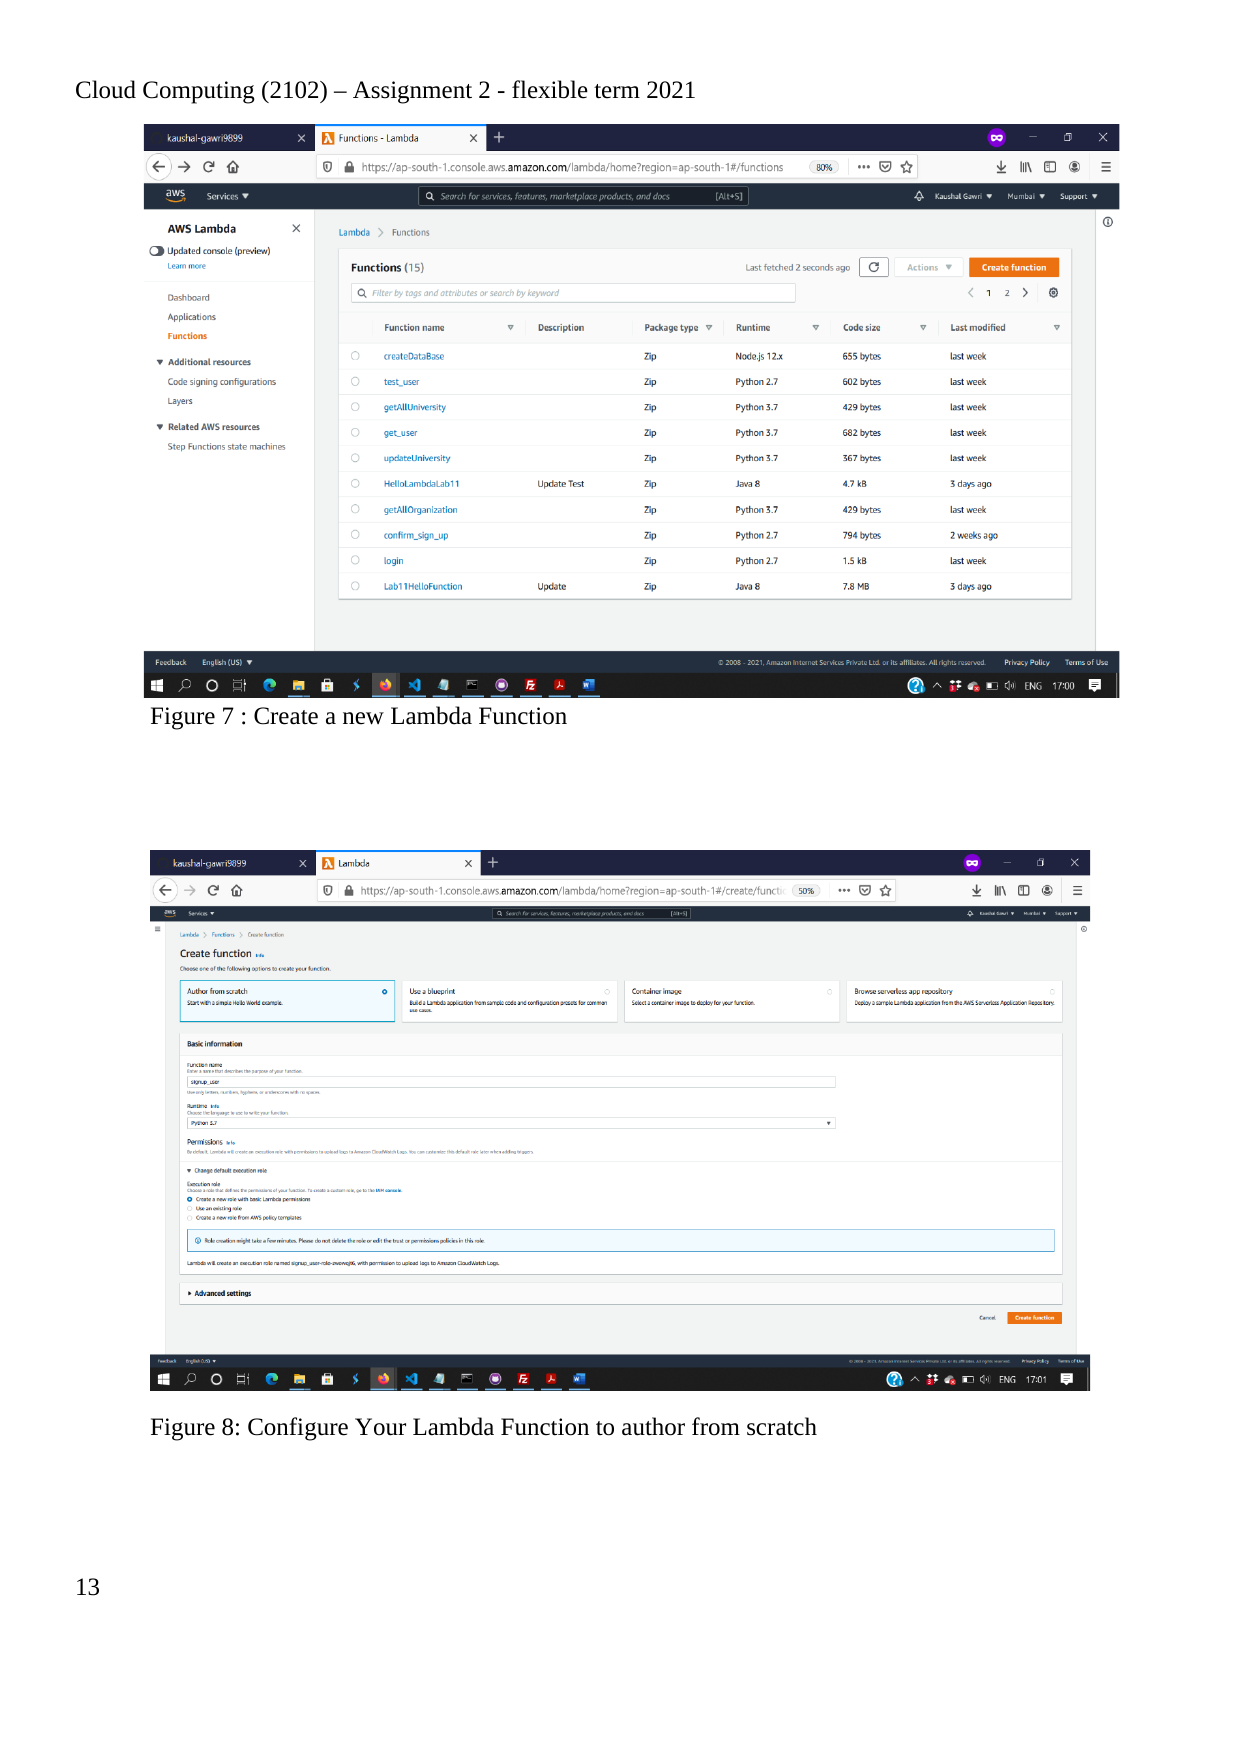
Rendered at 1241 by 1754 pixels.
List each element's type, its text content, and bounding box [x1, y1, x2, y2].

text Figure 8: Configure Your Lambda Function to author from scratch [75, 1412, 1165, 1440]
picture [143, 124, 1120, 698]
picture [150, 850, 1091, 1391]
